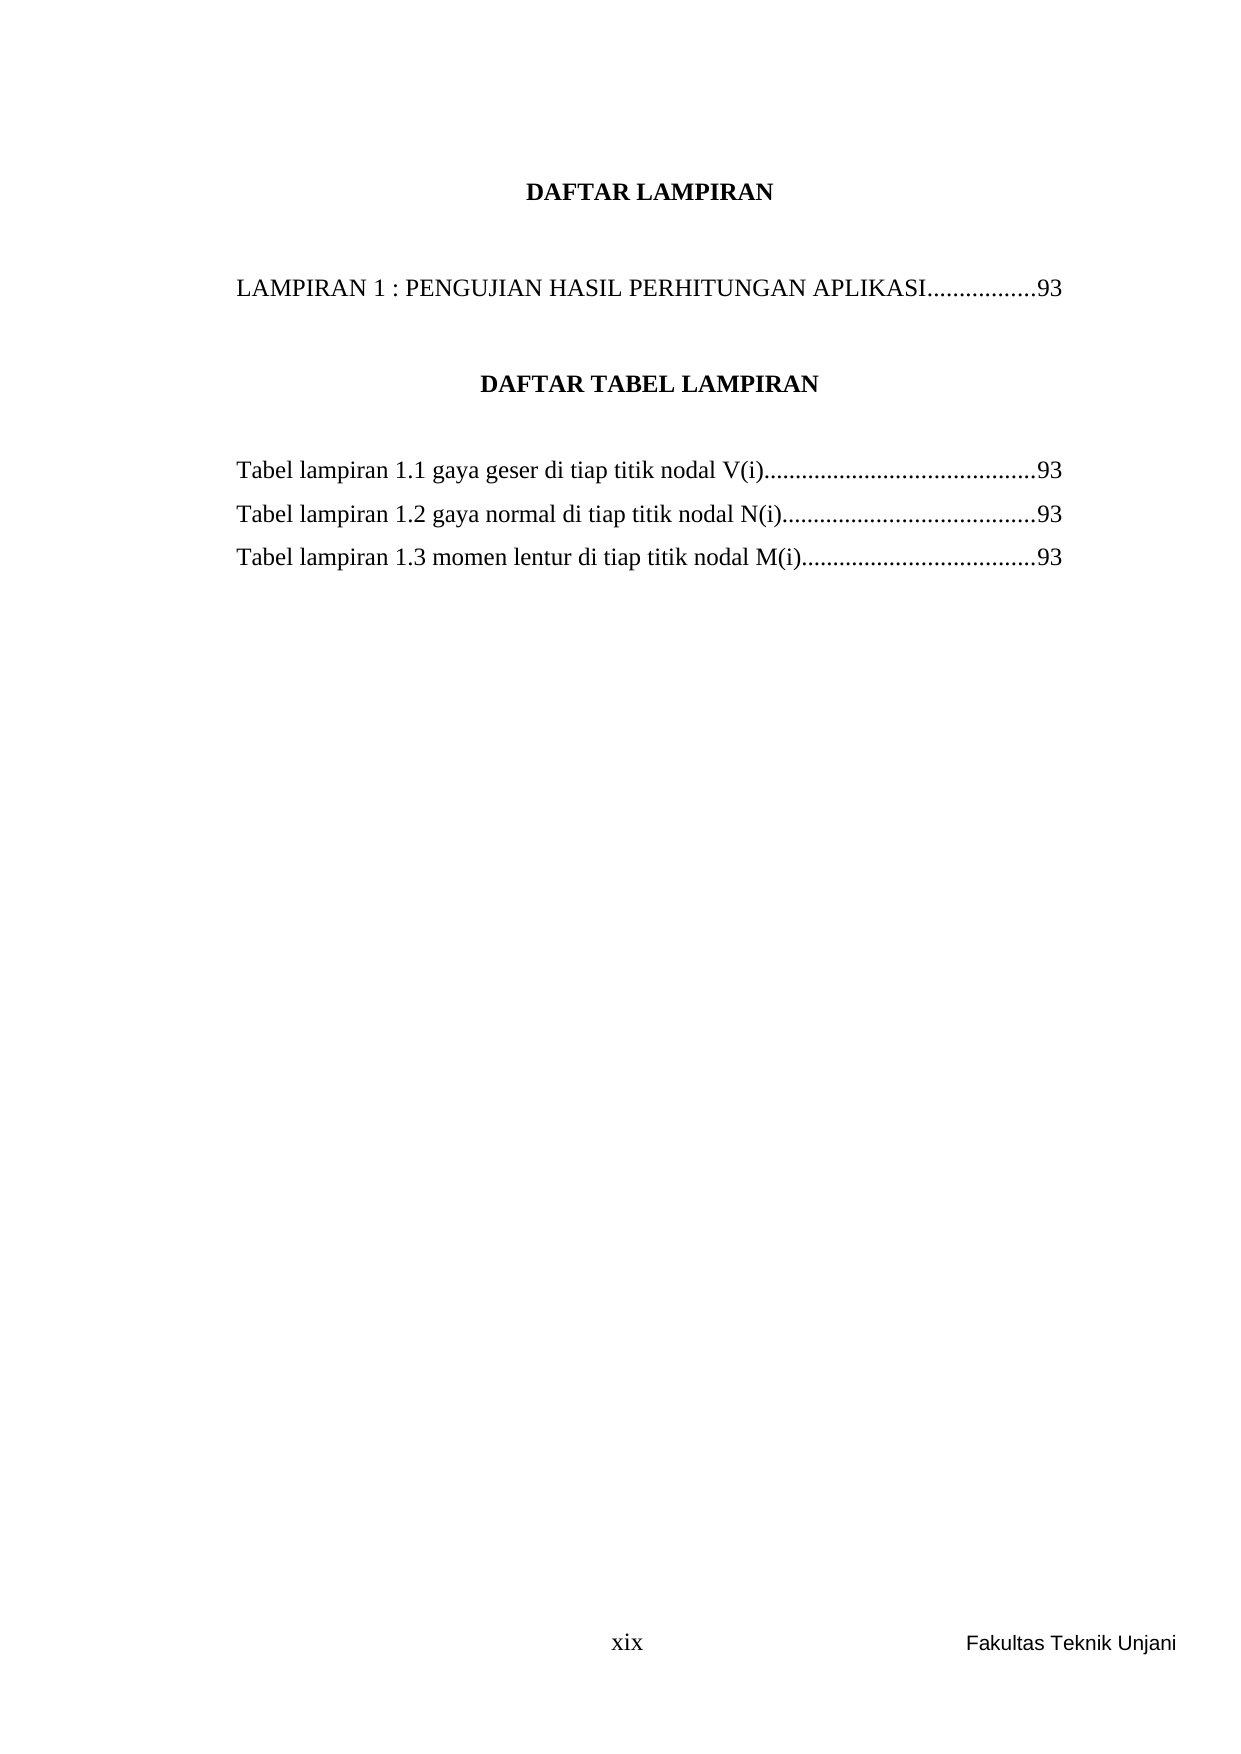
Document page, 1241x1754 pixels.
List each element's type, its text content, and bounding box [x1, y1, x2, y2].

text LAMPIRAN 1 : PENGUJIAN HASIL PERHITUNGAN APLIKASI 93 [236, 273, 1063, 301]
subtitle DAFTAR LAMPIRAN [236, 177, 1063, 206]
text Tabel lampiran 1.1 gaya geser di tiap titik nodal V(i) 93 [236, 456, 1063, 484]
text Tabel lampiran 1.3 momen lentur di tiap titik nodal M(i) 93 [236, 542, 1063, 571]
text Tabel lampiran 1.2 gaya normal di tiap titik nodal N(i) 93 [236, 499, 1063, 527]
text DAFTAR TABEL LAMPIRAN [236, 369, 1063, 398]
